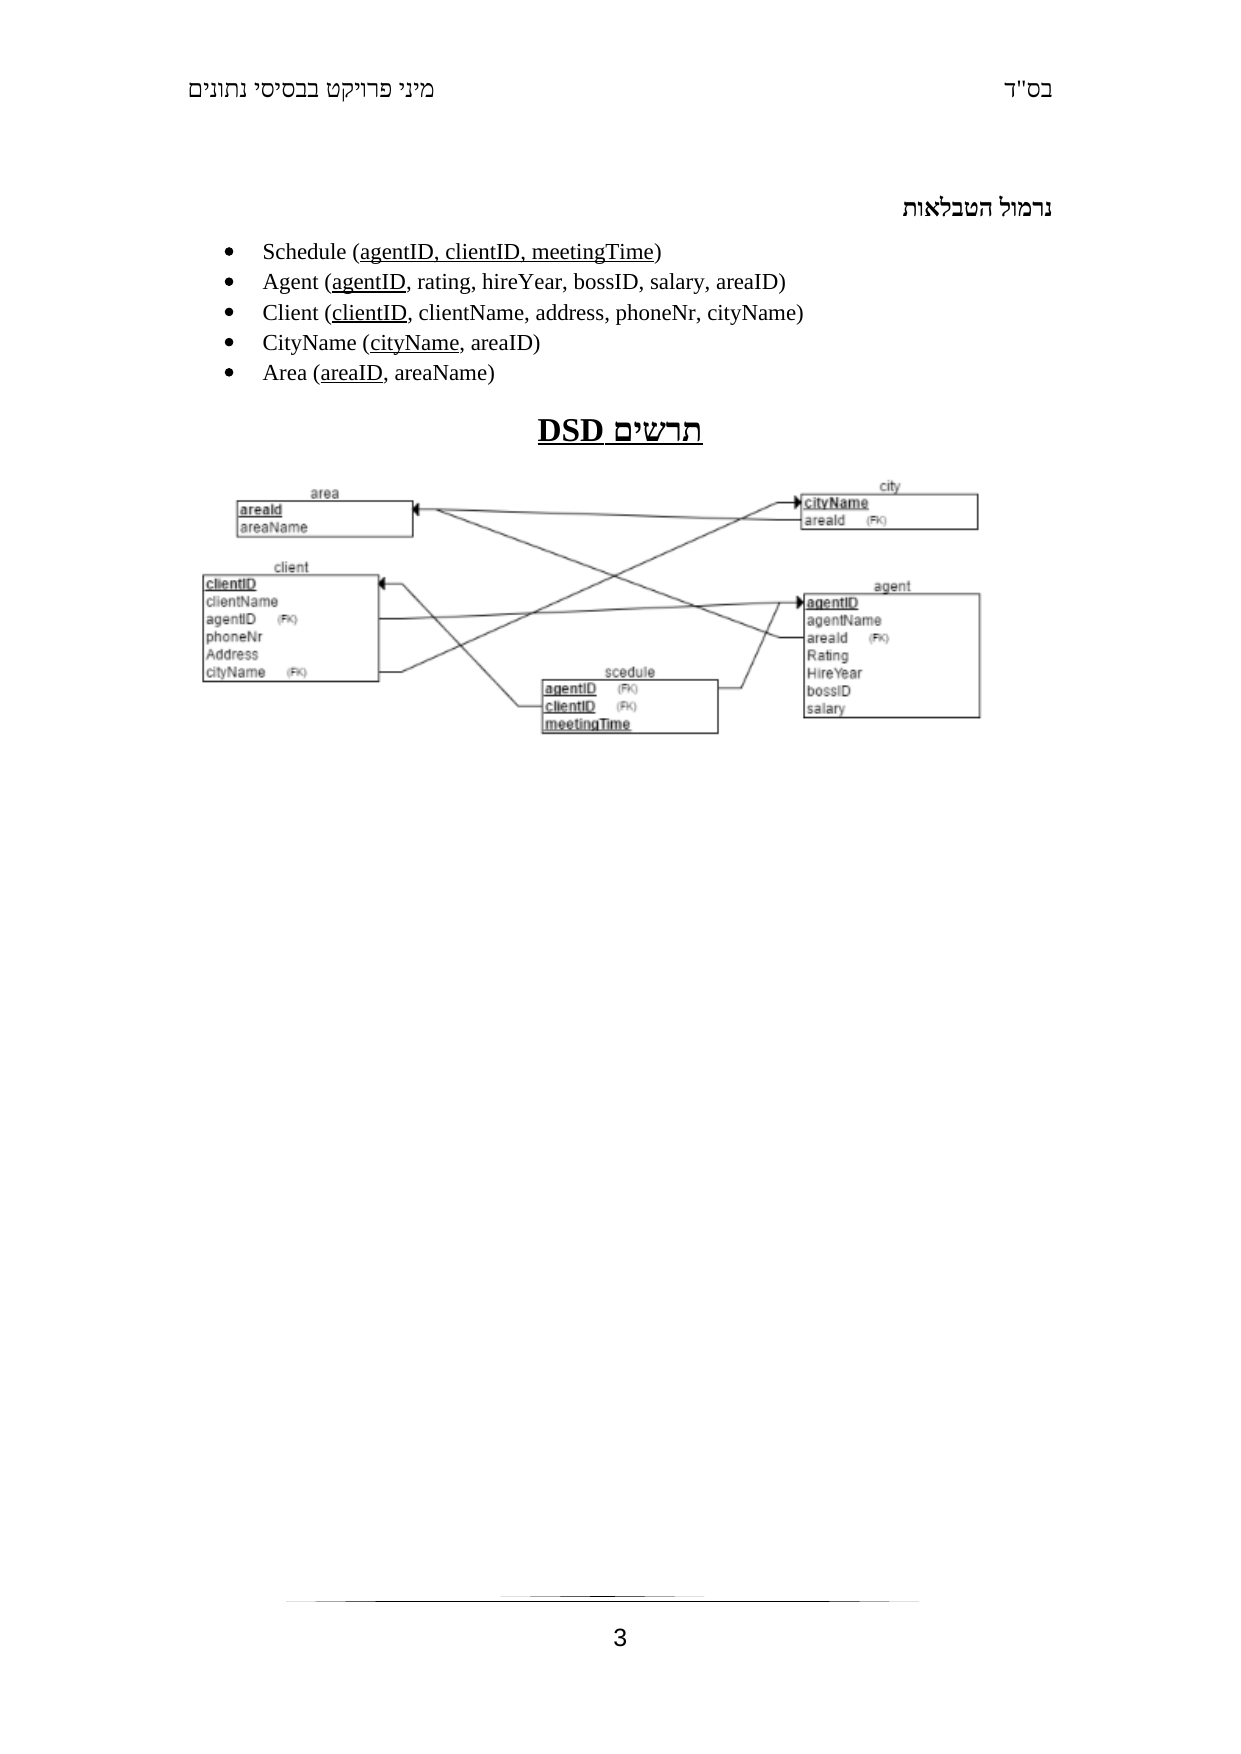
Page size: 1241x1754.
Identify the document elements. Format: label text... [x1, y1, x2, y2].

list CityName (cityName, areaID) [225, 329, 1053, 355]
picture [187, 466, 1007, 750]
subtitle תרשים DSD [187, 410, 1053, 448]
list Client (clientID, clientName, address, phoneNr, cityName) [225, 299, 1053, 325]
list Schedule (agentID, clientID, meetingTime) [225, 238, 1053, 264]
list Area (areaID, areaName) [225, 359, 1053, 385]
list Agent (agentID, rating, hireYear, bossID, salary, areaID) [225, 268, 1053, 295]
subtitle נרמול הטבלאות [187, 193, 1053, 221]
